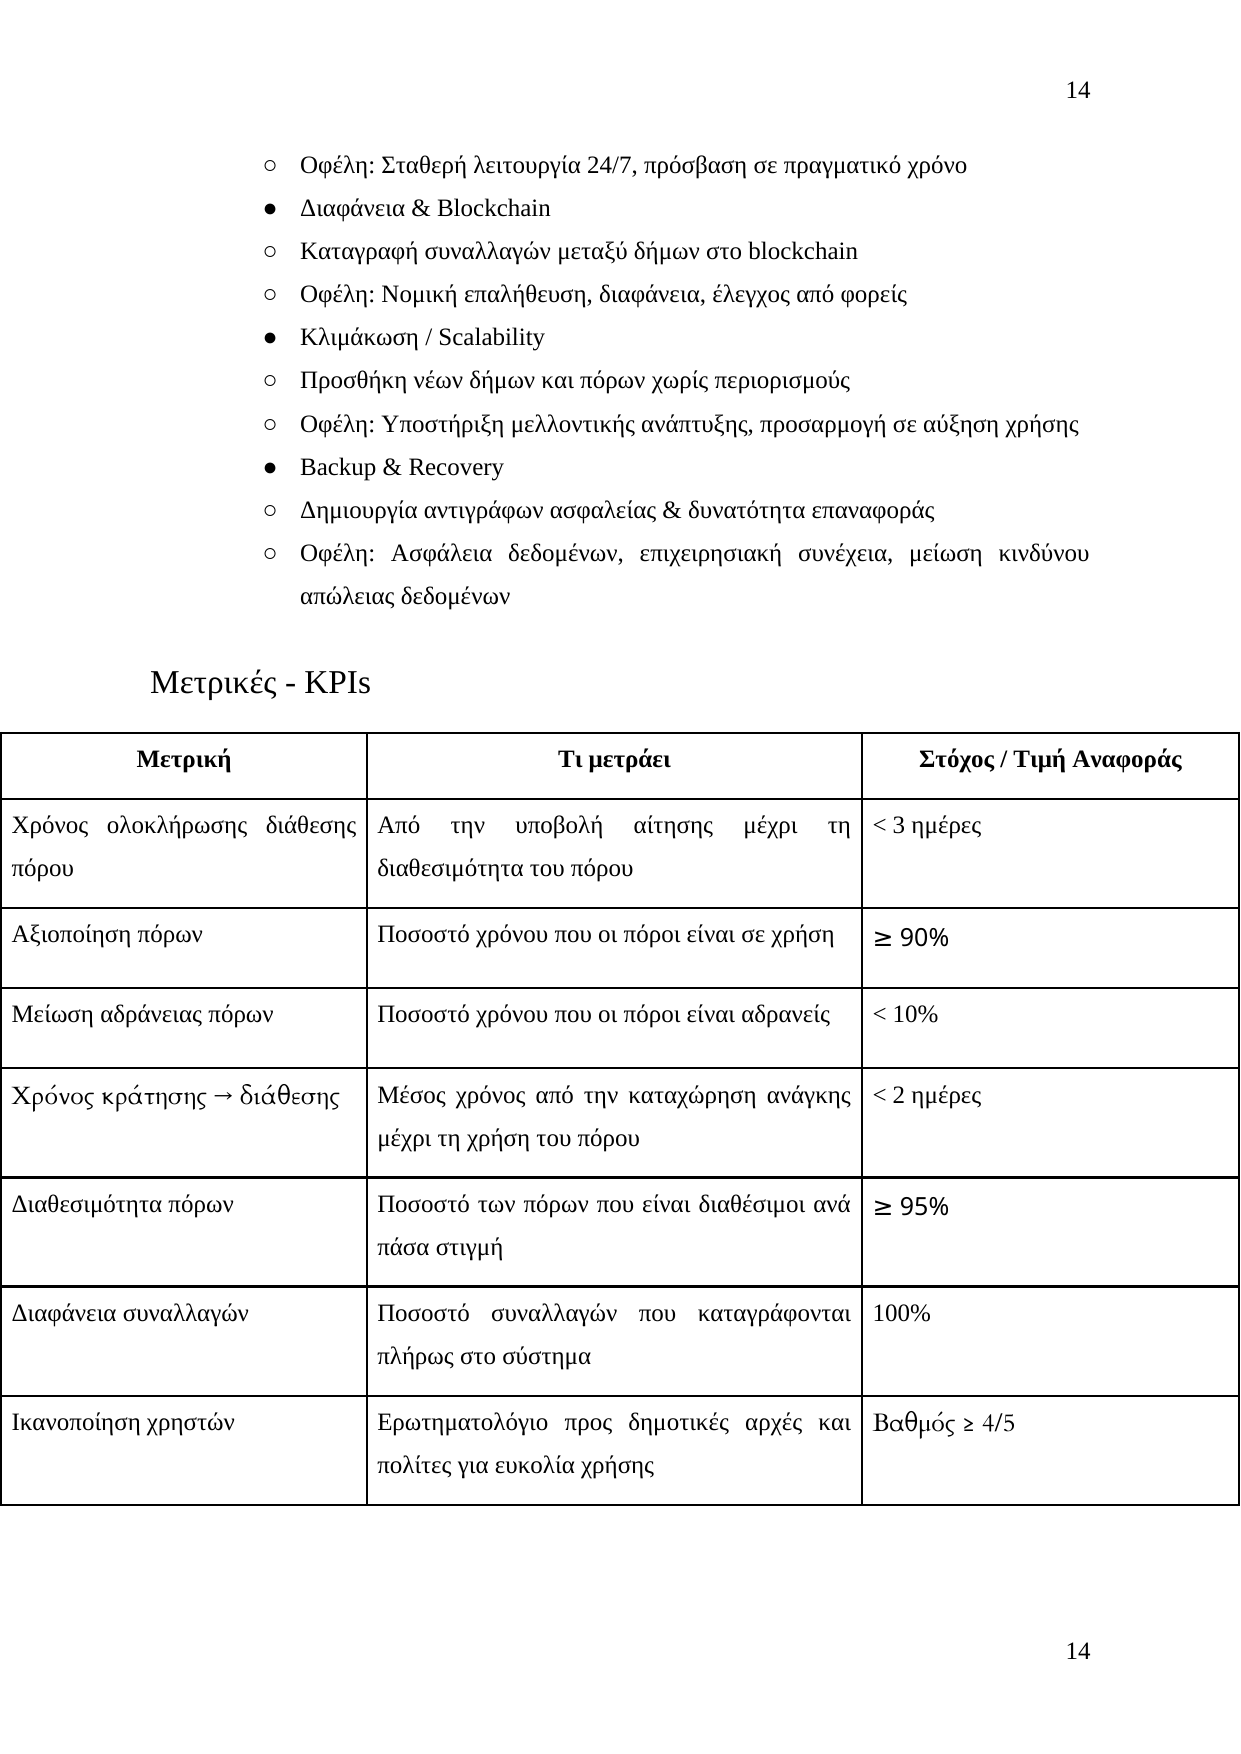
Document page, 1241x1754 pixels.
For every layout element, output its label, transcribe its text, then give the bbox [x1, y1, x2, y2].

list Δημιουργία αντιγράφων ασφαλείας & δυνατότητα επαναφοράς [262, 495, 1090, 524]
list Διαφάνεια & Blockchain [225, 193, 1090, 222]
subtitle Μετρικές - KPIs [150, 662, 1090, 700]
table_cell ≥ 90% [863, 909, 1238, 987]
table_cell Ποσοστό χρόνου που οι πόροι είναι σε χρήση [368, 909, 861, 987]
table_cell Διαφάνεια συναλλαγών [2, 1288, 366, 1394]
table_cell Βαθμός ≥ 4/5 [863, 1397, 1238, 1503]
table_cell Ερωτηματολόγιο προς δημοτικές αρχές και πολίτες για ευκολία χρήσης [368, 1397, 861, 1503]
table_header Τι μετράει [368, 734, 861, 798]
table_cell < 3 ημέρες [863, 800, 1238, 907]
table_cell Μέσος χρόνος από την καταχώρηση ανάγκης μέχρι τη χρήση του πόρου [368, 1069, 861, 1176]
table_cell Χρόνος κράτησης → διάθεσης [2, 1069, 366, 1176]
table_cell Ικανοποίηση χρηστών [2, 1397, 366, 1503]
list Οφέλη: Υποστήριξη μελλοντικής ανάπτυξης, προσαρμογή σε αύξηση χρήσης [262, 409, 1090, 437]
table_cell 100% [863, 1288, 1238, 1394]
table_cell < 10% [863, 989, 1238, 1067]
table_cell Μείωση αδράνειας πόρων [2, 989, 366, 1067]
list Κλιμάκωση / Scalability [225, 322, 1090, 351]
list Προσθήκη νέων δήμων και πόρων χωρίς περιορισμούς [262, 366, 1090, 394]
table_cell Αξιοποίηση πόρων [2, 909, 366, 987]
table_cell Από την υποβολή αίτησης μέχρι τη διαθεσιμότητα του πόρου [368, 800, 861, 907]
list Οφέλη: Σταθερή λειτουργία 24/7, πρόσβαση σε πραγματικό χρόνο [262, 150, 1090, 179]
list Οφέλη: Νομική επαλήθευση, διαφάνεια, έλεγχος από φορείς [262, 279, 1090, 308]
table_cell Ποσοστό χρόνου που οι πόροι είναι αδρανείς [368, 989, 861, 1067]
list Οφέλη: Ασφάλεια δεδομένων, επιχειρησιακή συνέχεια, μείωση κινδύνου απώλειας δεδομένων [262, 538, 1090, 610]
table_header Μετρική [2, 734, 366, 798]
table_cell Διαθεσιμότητα πόρων [2, 1179, 366, 1285]
list Καταγραφή συναλλαγών μεταξύ δήμων στο blockchain [262, 236, 1090, 265]
table_cell Ποσοστό των πόρων που είναι διαθέσιμοι ανά πάσα στιγμή [368, 1179, 861, 1285]
table_cell < 2 ημέρες [863, 1069, 1238, 1176]
table_cell Ποσοστό συναλλαγών που καταγράφονται πλήρως στο σύστημα [368, 1288, 861, 1394]
table_cell ≥ 95% [863, 1179, 1238, 1285]
list Backup & Recovery [225, 452, 1090, 481]
table_cell Χρόνος ολοκλήρωσης διάθεσης πόρου [2, 800, 366, 907]
table_header Στόχος / Τιμή Αναφοράς [863, 734, 1238, 798]
